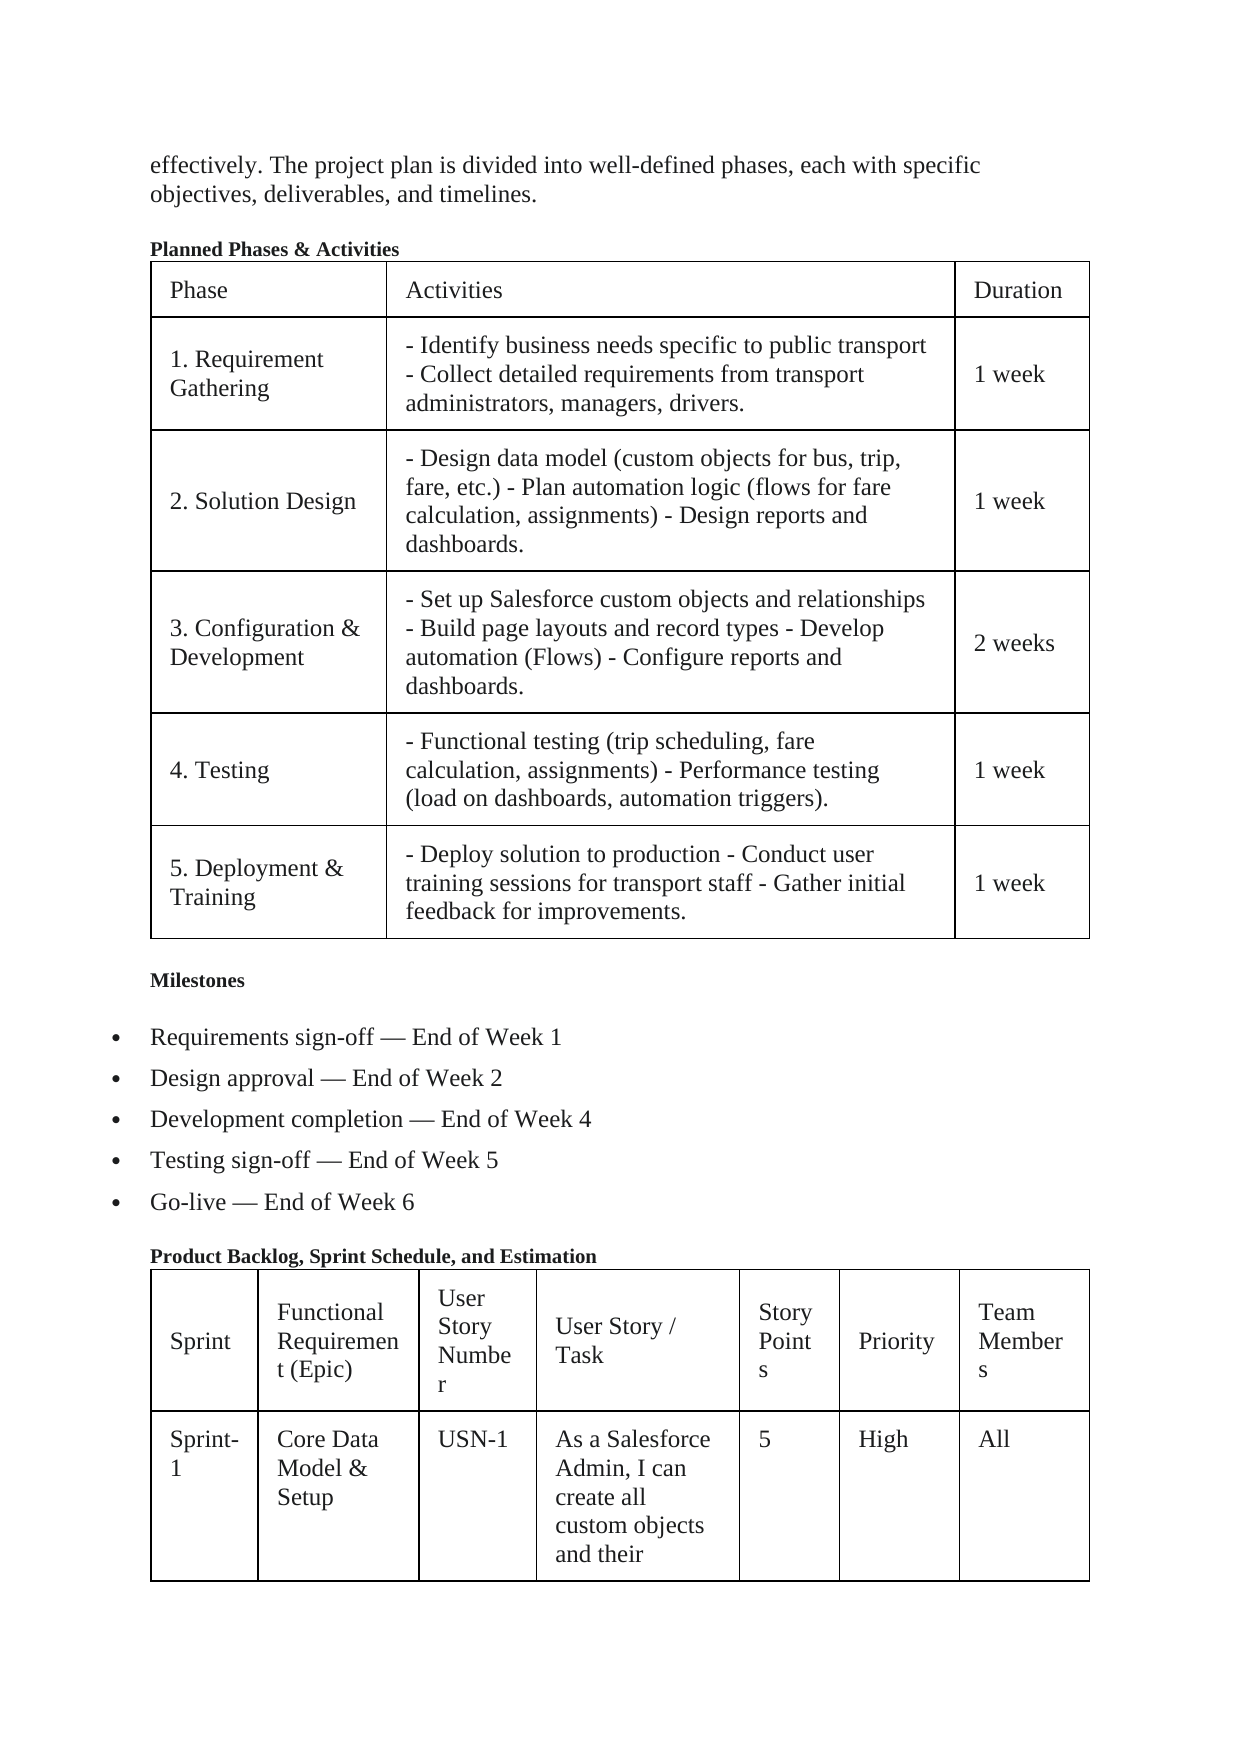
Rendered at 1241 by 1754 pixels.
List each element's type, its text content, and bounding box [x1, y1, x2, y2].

table_cell - Deploy solution to production - Conduct user training sessions for transport staff - Gather initial feedback for improvements. [387, 826, 954, 938]
table_cell 2. Solution Design [152, 431, 386, 570]
table_header Functional Requirement (Epic) [259, 1270, 418, 1410]
table_cell USN-1 [420, 1412, 536, 1580]
list Development completion — End of Week 4 [112, 1104, 1090, 1133]
table_cell 1. Requirement Gathering [152, 318, 386, 429]
table_cell 2 weeks [956, 572, 1089, 712]
list Requirements sign-off — End of Week 1 [112, 1022, 1090, 1050]
table_cell - Identify business needs specific to public transport - Collect detailed requirements from transport administrators, managers, drivers. [387, 318, 954, 429]
table_cell High [840, 1412, 959, 1580]
table_header User Story / Task [537, 1270, 739, 1410]
table_cell - Functional testing (trip scheduling, fare calculation, assignments) - Performance testing (load on dashboards, automation triggers). [387, 714, 954, 825]
text Product Backlog, Sprint Schedule, and Estimation [150, 1244, 1090, 1268]
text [150, 150, 1090, 207]
table_cell 4. Testing [152, 714, 386, 825]
table_cell 3. Configuration & Development [152, 572, 386, 712]
table_cell - Set up Salesforce custom objects and relationships - Build page layouts and record types - Develop automation (Flows) - Configure reports and dashboards. [387, 572, 954, 712]
table_header Duration [956, 262, 1089, 316]
table_cell 1 week [956, 714, 1089, 825]
table_header Phase [152, 262, 386, 316]
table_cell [537, 1412, 739, 1580]
table_header Sprint [152, 1270, 257, 1410]
table_header Story Points [740, 1270, 839, 1410]
table_header Priority [840, 1270, 959, 1410]
table_header User Story Number [420, 1270, 536, 1410]
text Planned Phases & Activities [150, 237, 1090, 261]
table_cell 5. Deployment & Training [152, 826, 386, 938]
table_cell 5 [740, 1412, 839, 1580]
table_header Activities [387, 262, 954, 316]
table_cell - Design data model (custom objects for bus, trip, fare, etc.) - Plan automation logic (flows for fare calculation, assignments) - Design reports and dashboards. [387, 431, 954, 570]
list Testing sign-off — End of Week 5 [112, 1145, 1090, 1174]
text Milestones [150, 968, 1090, 992]
table_cell 1 week [956, 431, 1089, 570]
table_cell 1 week [956, 826, 1089, 938]
table_cell All [960, 1412, 1089, 1580]
list Design approval — End of Week 2 [112, 1063, 1090, 1092]
list Go-live — End of Week 6 [112, 1187, 1090, 1215]
table_cell Core Data Model & Setup [259, 1412, 418, 1580]
table_header Team Members [960, 1270, 1089, 1410]
table_cell 1 week [956, 318, 1089, 429]
table_cell Sprint-1 [152, 1412, 257, 1580]
